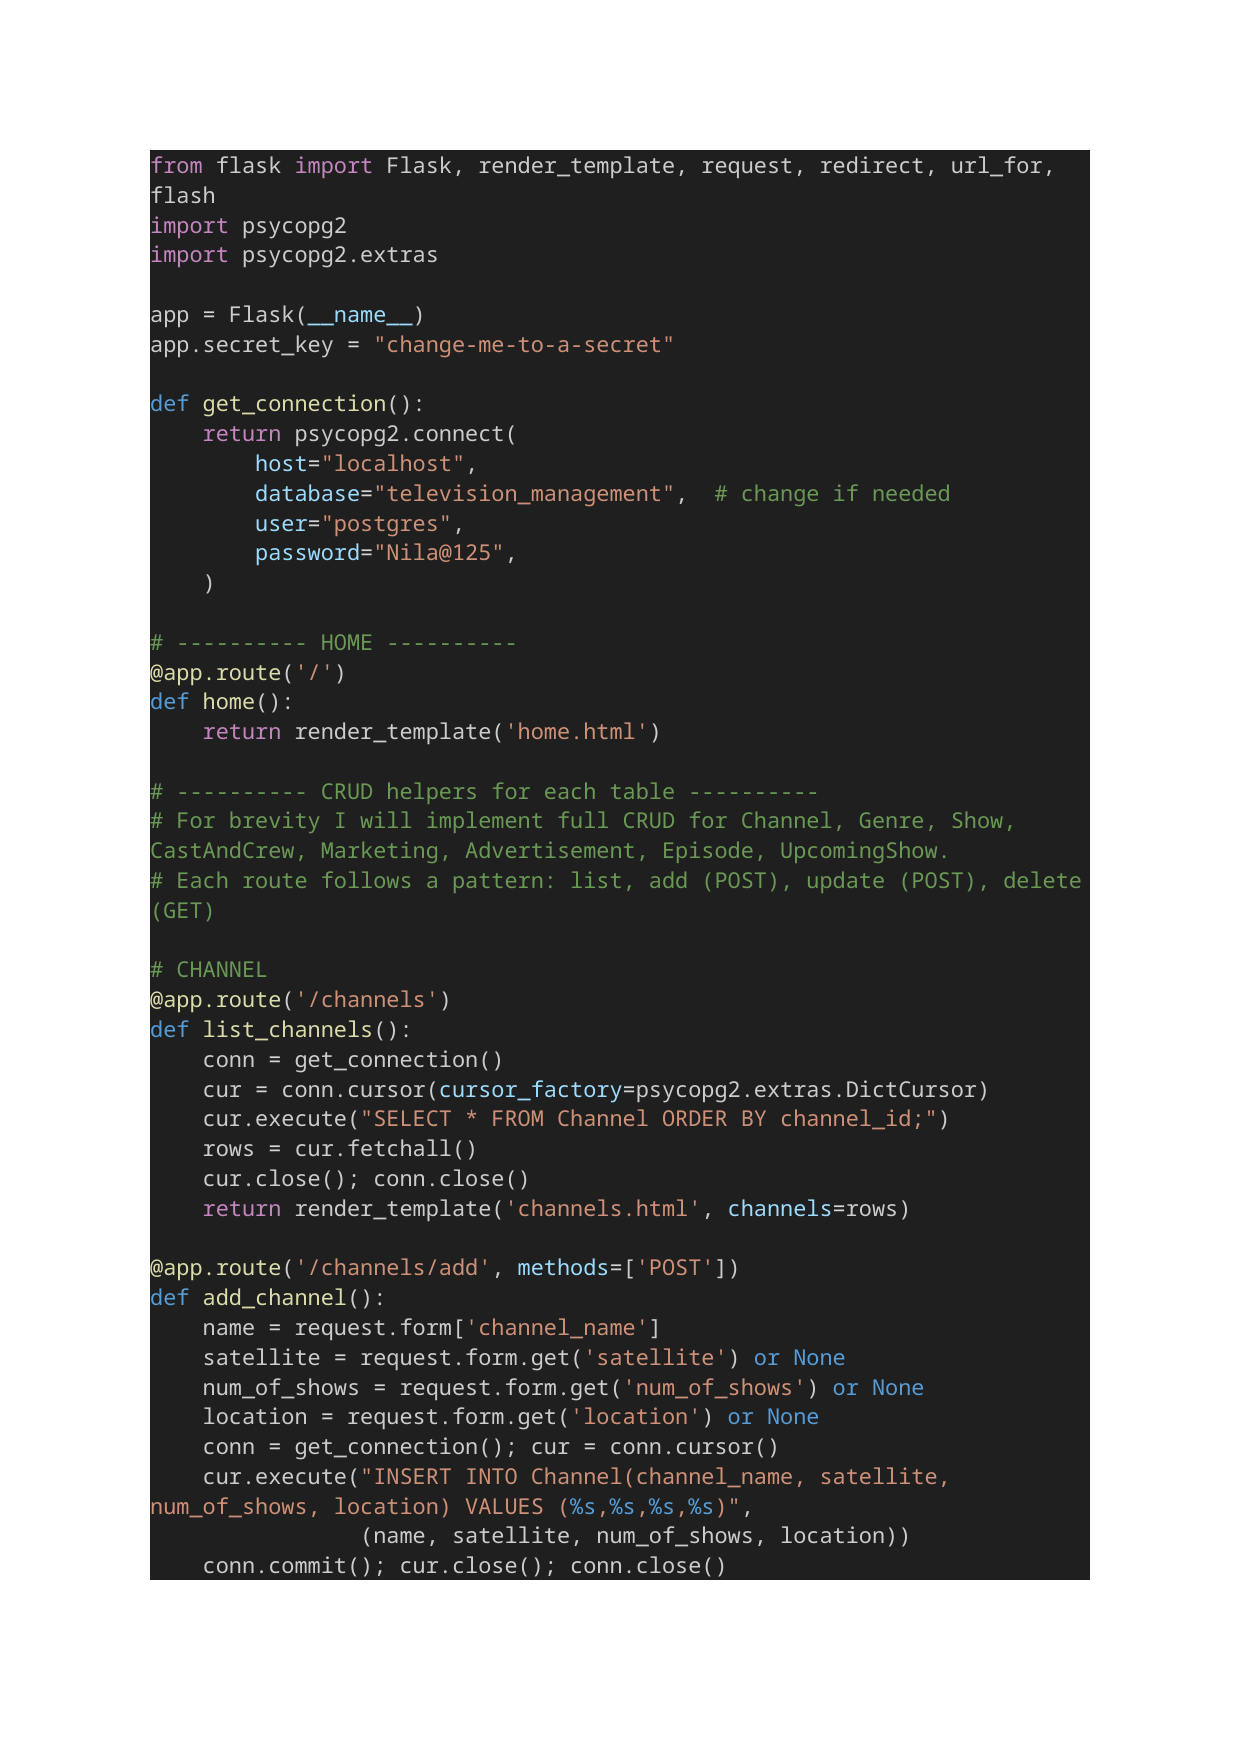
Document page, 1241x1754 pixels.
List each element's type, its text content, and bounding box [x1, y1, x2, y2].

text # Each route follows a pattern: list, add (POST), update (POST), delete (GET) [150, 865, 1090, 924]
text user="postgres", [150, 507, 1090, 537]
text return psycopg2.connect( [150, 418, 1090, 448]
text @app.route('/channels') [150, 984, 1090, 1014]
text @app.route('/channels/add', methods=['POST']) [150, 1252, 1090, 1282]
text conn = get_connection(); cur = conn.cursor() [150, 1431, 1090, 1461]
text return render_template('home.html') [150, 716, 1090, 746]
text (name, satellite, num_of_shows, location)) [150, 1520, 1090, 1550]
text database="television_management", # change if needed [150, 478, 1090, 507]
text name = request.form['channel_name'] [150, 1312, 1090, 1342]
text # CHANNEL [150, 954, 1090, 984]
text def get_connection(): [150, 388, 1090, 418]
text def list_channels(): [150, 1014, 1090, 1044]
text num_of_shows = request.form.get('num_of_shows') or None [150, 1371, 1090, 1401]
text app = Flask(__name__) [150, 299, 1090, 329]
text location = request.form.get('location') or None [150, 1401, 1090, 1431]
text conn = get_connection() [150, 1044, 1090, 1073]
text def home(): [150, 686, 1090, 716]
text import psycopg2.extras [150, 239, 1090, 269]
text # ---------- HOME ---------- [150, 627, 1090, 656]
text cur = conn.cursor(cursor_factory=psycopg2.extras.DictCursor) [150, 1073, 1090, 1103]
text rows = cur.fetchall() [150, 1133, 1090, 1163]
text from flask import Flask, render_template, request, redirect, url_for, flash [150, 150, 1090, 209]
text ) [150, 567, 1090, 597]
text password="Nila@125", [150, 537, 1090, 567]
text cur.close(); conn.close() [150, 1163, 1090, 1193]
text @app.route('/') [150, 656, 1090, 686]
text cur.execute("SELECT * FROM Channel ORDER BY channel_id;") [150, 1103, 1090, 1133]
text # For brevity I will implement full CRUD for Channel, Genre, Show, CastAndCrew, Marketing, Advertisement, Episode, UpcomingShow. [150, 805, 1090, 865]
text cur.execute("INSERT INTO Channel(channel_name, satellite, num_of_shows, location) VALUES (%s,%s,%s,%s)", [150, 1461, 1090, 1520]
text conn.commit(); cur.close(); conn.close() [150, 1550, 1090, 1580]
text import psycopg2 [150, 209, 1090, 239]
text host="localhost", [150, 448, 1090, 478]
text # ---------- CRUD helpers for each table ---------- [150, 776, 1090, 805]
text app.secret_key = "change-me-to-a-secret" [150, 329, 1090, 358]
text def add_channel(): [150, 1282, 1090, 1312]
text return render_template('channels.html', channels=rows) [150, 1193, 1090, 1222]
text satellite = request.form.get('satellite') or None [150, 1342, 1090, 1371]
